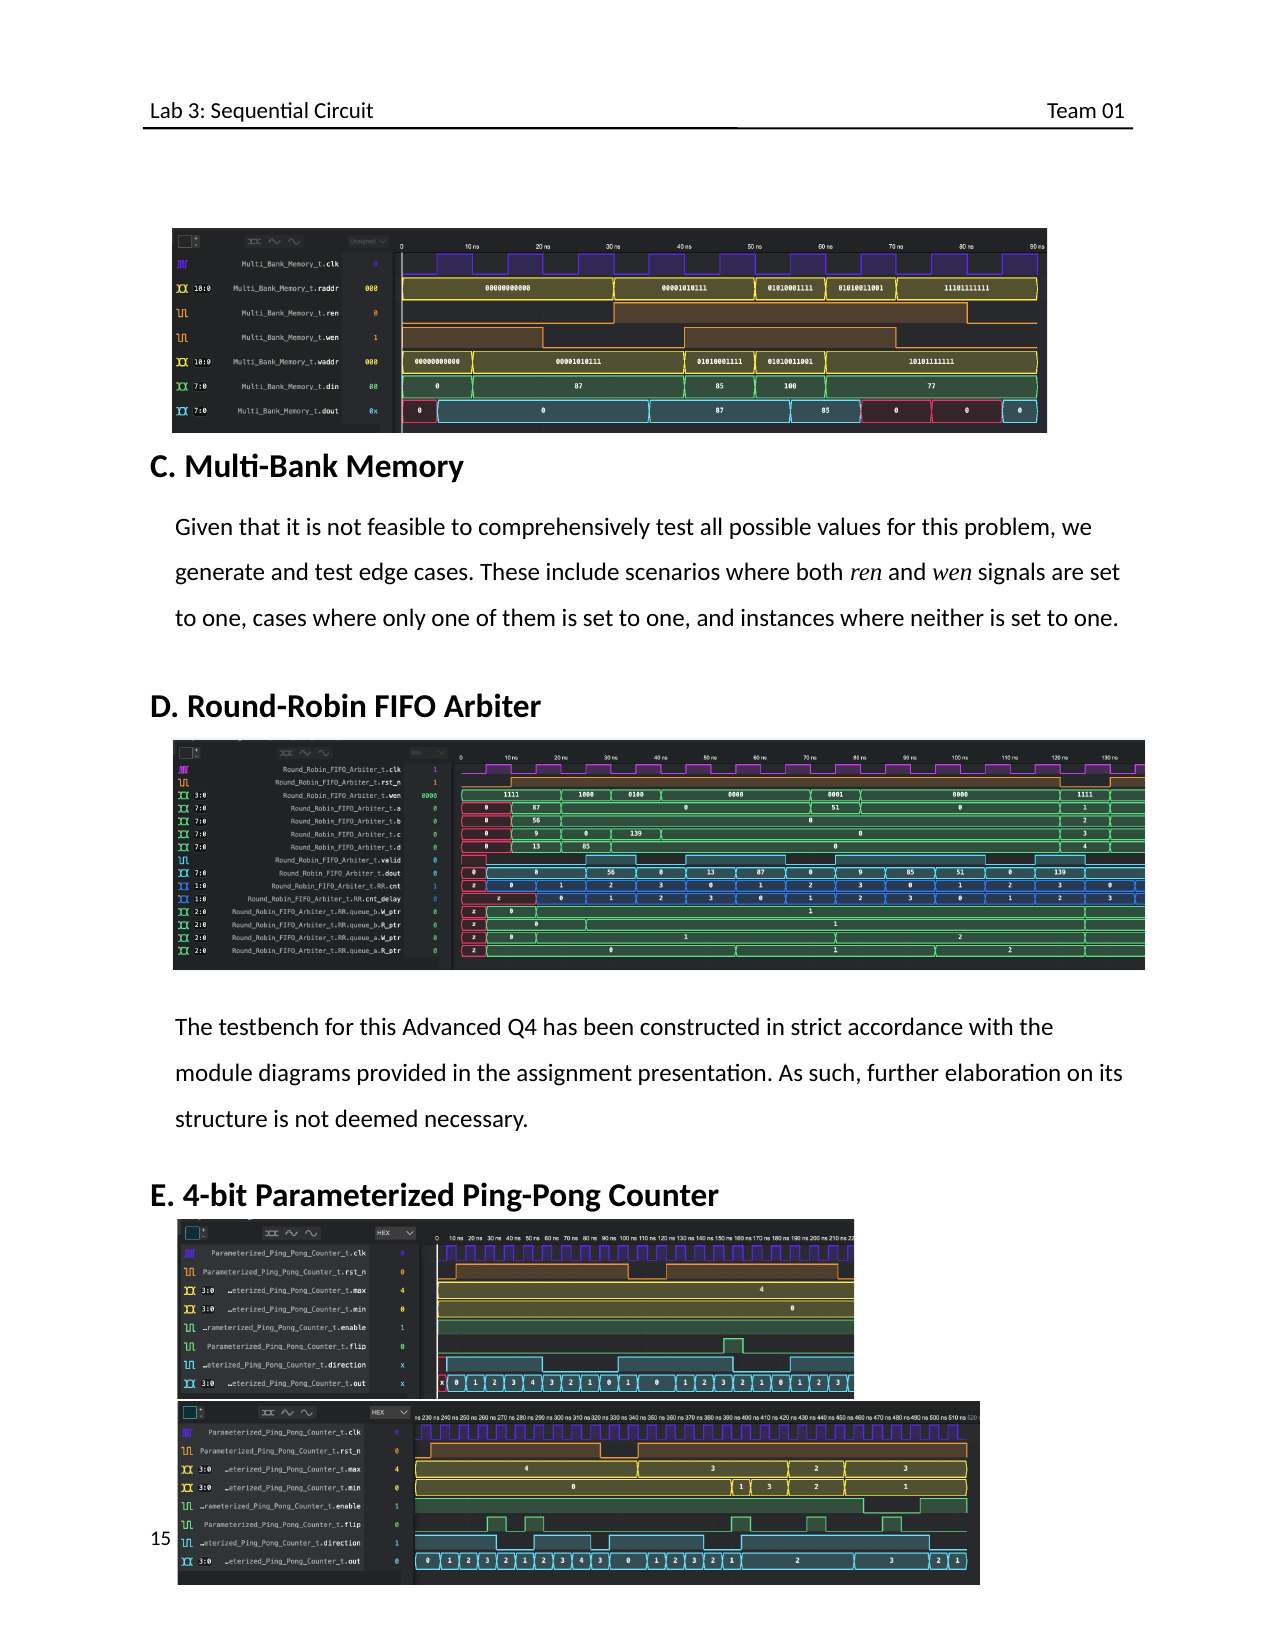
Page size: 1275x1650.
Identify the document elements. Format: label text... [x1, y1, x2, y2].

subtitle D. Round-Robin FIFO Arbiter [150, 685, 1125, 726]
picture [177, 1401, 980, 1585]
picture [172, 228, 1048, 433]
picture [177, 1219, 855, 1399]
text Given that it is not feasible to comprehensively test all possible values for this problem, we generate and test edge cases. These include scenarios where both ren and wen signals are set to one, cases where only one of them is set to one, and instances where neither is set to one. [175, 511, 1125, 633]
subtitle E. 4-bit Parameterized Ping-Pong Counter [150, 1174, 1125, 1214]
text The testbench for this Advanced Q4 has been constructed in strict accordance with the module diagrams provided in the assignment presentation. As such, further elaboration on its structure is not deemed necessary. [175, 971, 1125, 1133]
picture [173, 740, 1145, 970]
